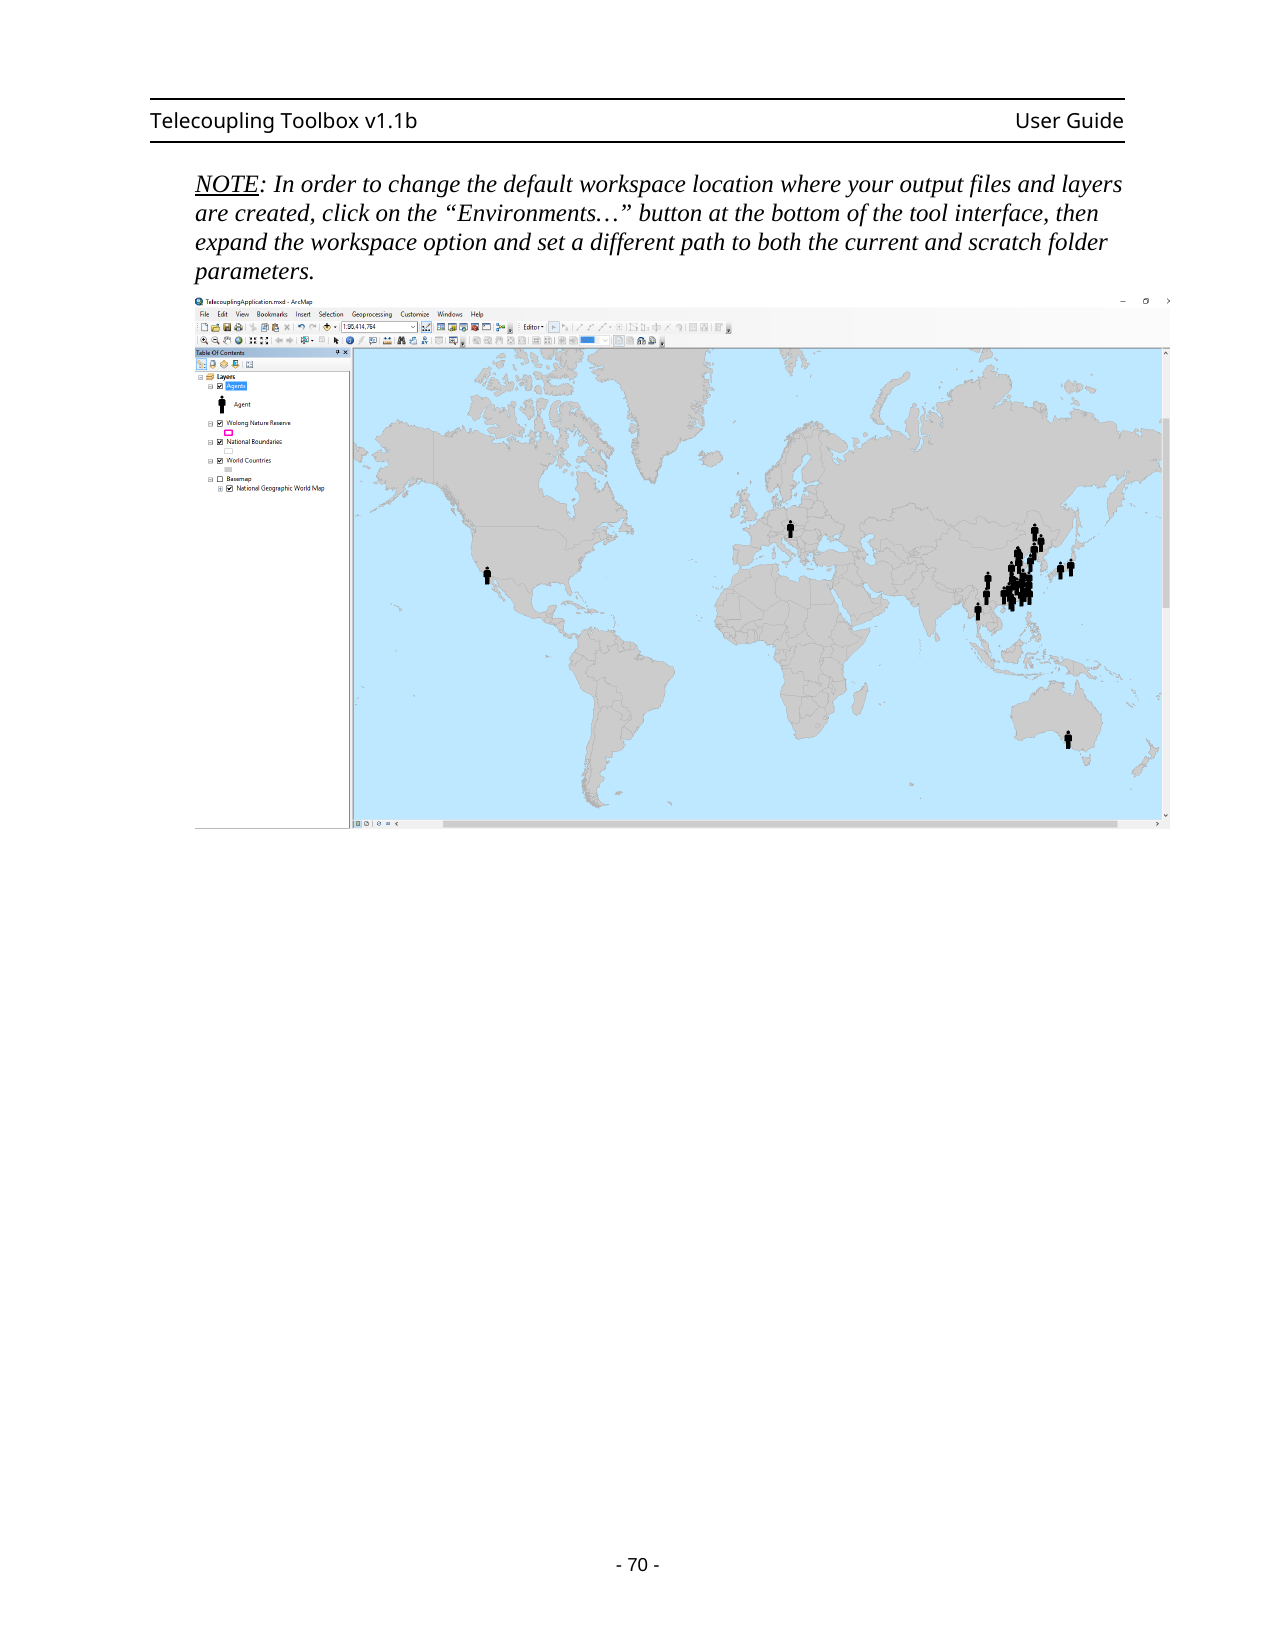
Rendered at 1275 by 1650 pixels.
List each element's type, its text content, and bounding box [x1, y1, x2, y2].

text NOTE: In order to change the default workspace location where your output files and layers are created, click on the “Environments…” button at the bottom of the tool interface, then expand the workspace option and set a different path to both the current and scratch folder parameters. [195, 169, 1125, 284]
picture [195, 297, 1170, 829]
